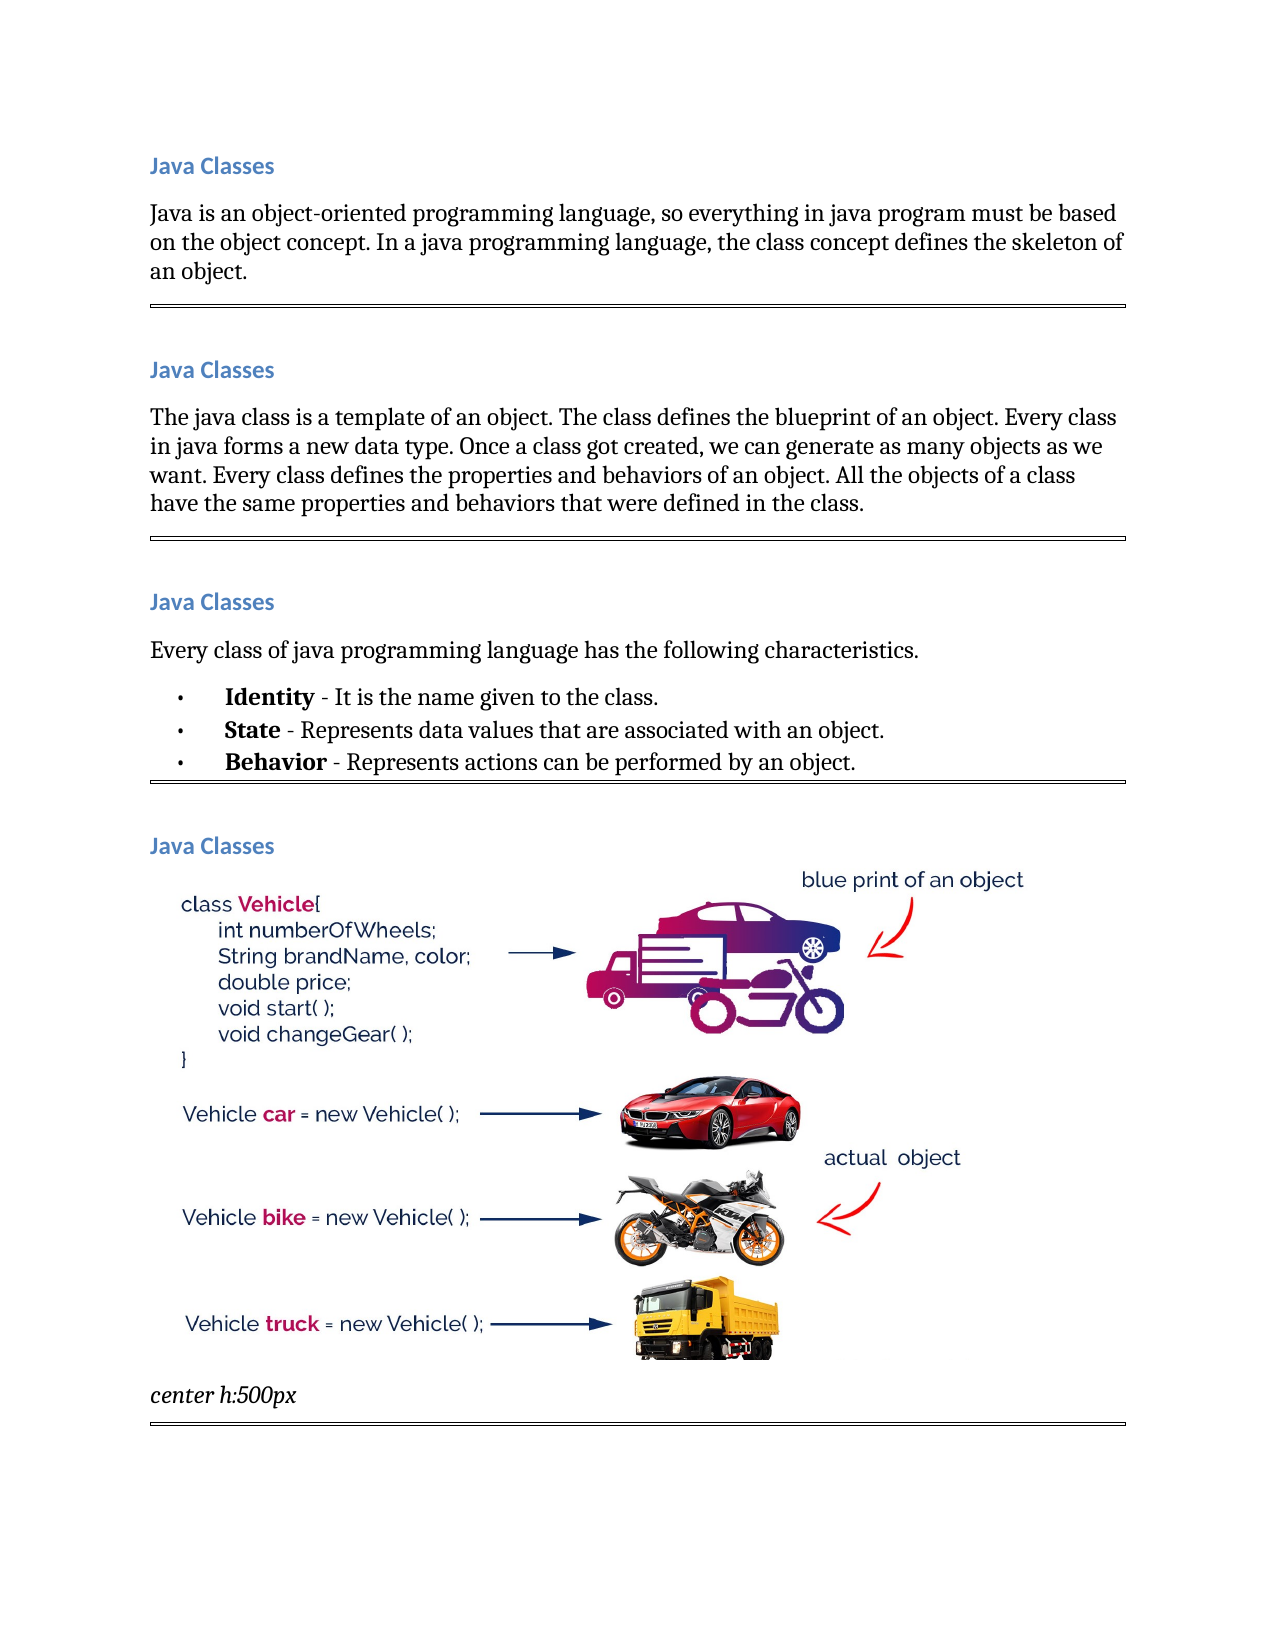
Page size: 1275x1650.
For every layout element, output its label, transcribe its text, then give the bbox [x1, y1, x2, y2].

text Every class of java programming language has the following characteristics. [150, 636, 1125, 664]
picture [168, 860, 1044, 1360]
list State - Represents data values that are associated with an object. [175, 716, 1125, 744]
text Java is an object-oriented programming language, so everything in java program must be based on the object concept. In a java programming language, the class concept defines the skeleton of an object. [150, 199, 1125, 286]
subtitle Java Classes [150, 586, 1125, 617]
list Behavior - Represents actions can be performed by an object. [175, 748, 1125, 777]
subtitle Java Classes [150, 830, 1125, 861]
list Identity - It is the name given to the class. [175, 683, 1125, 712]
subtitle Java Classes [150, 150, 1125, 181]
text The java class is a template of an object. The class defines the blueprint of an object. Every class in java forms a new data type. Once a class got created, we can generate as many objects as we want. Every class defines the properties and behaviors of an object. All the objects of a class have the same properties and behaviors that were defined in the class. [150, 403, 1125, 518]
subtitle Java Classes [150, 354, 1125, 384]
text center h:500px [150, 1381, 1125, 1409]
